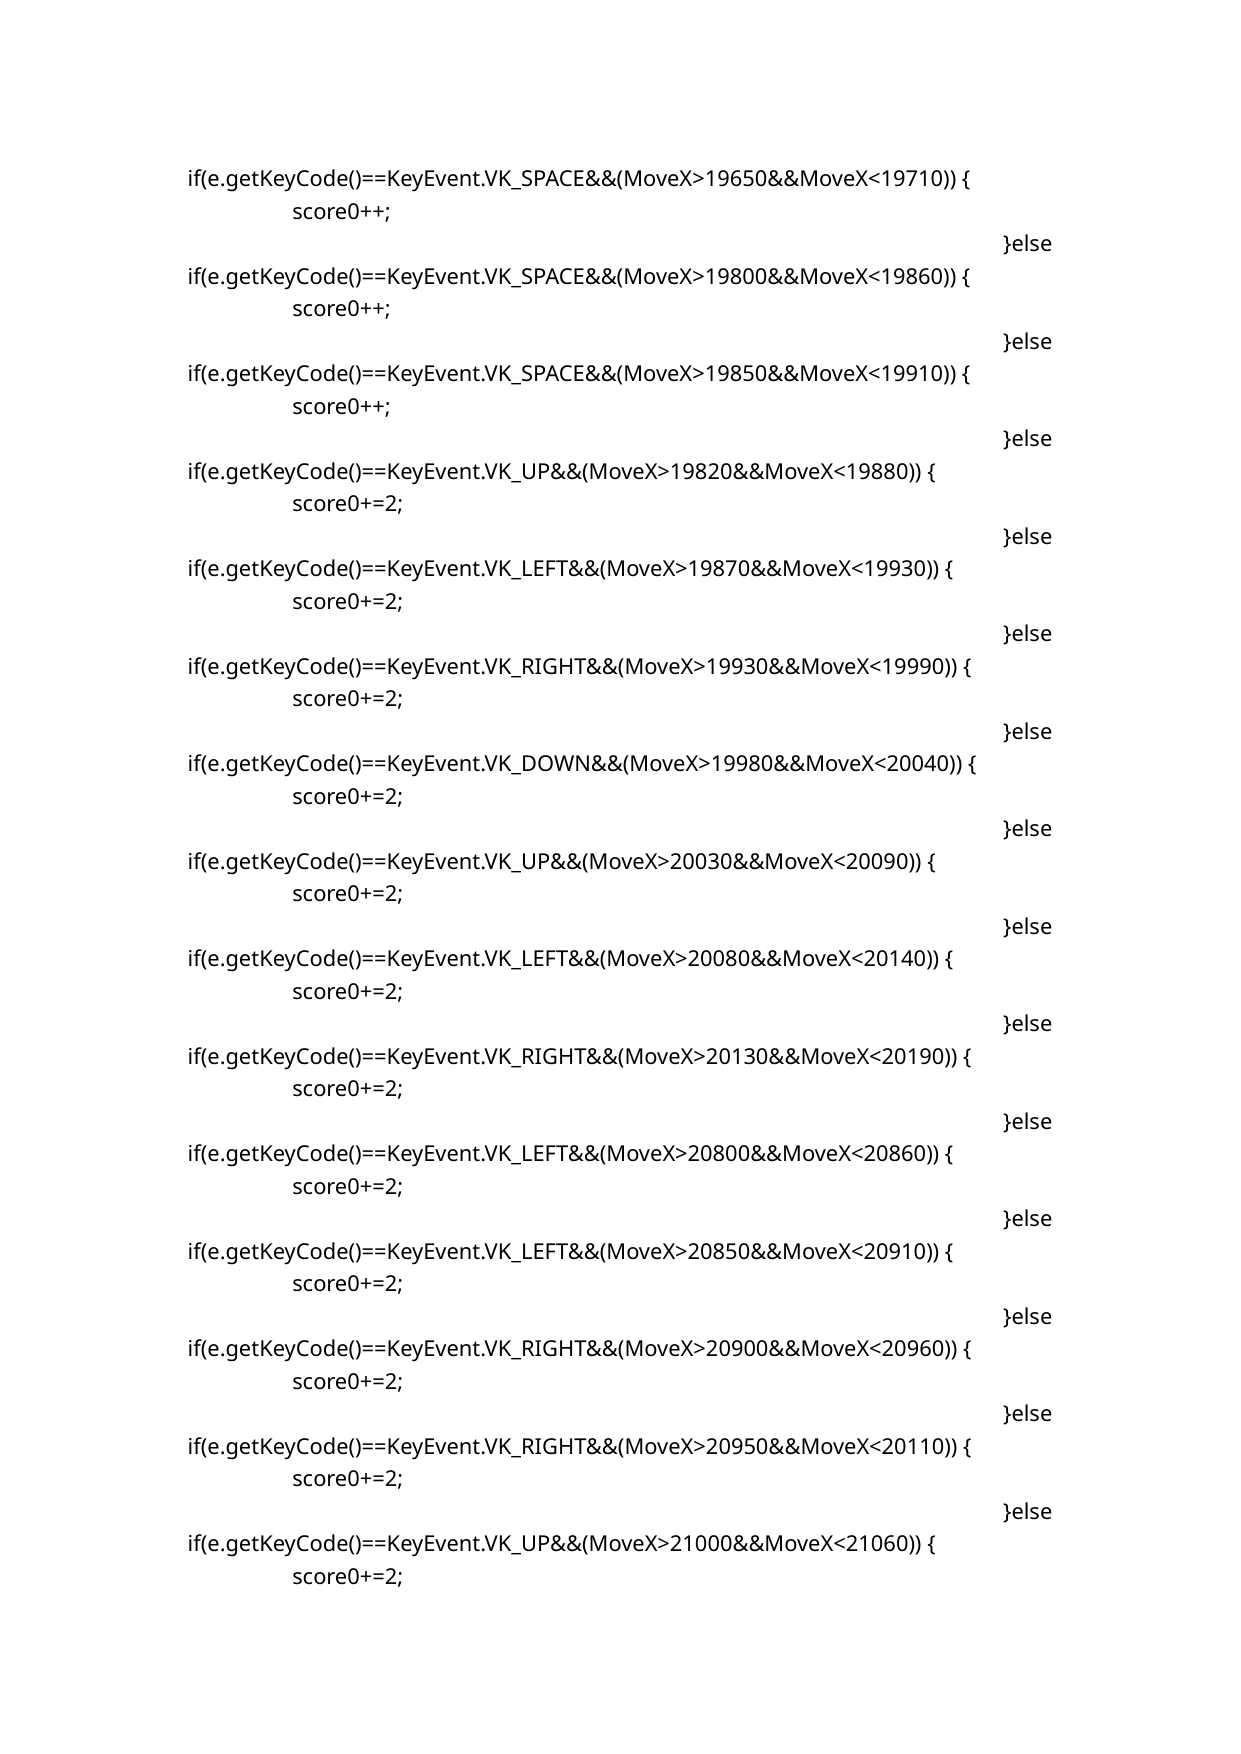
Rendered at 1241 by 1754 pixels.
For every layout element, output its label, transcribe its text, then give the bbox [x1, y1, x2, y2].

text }else if(e.getKeyCode()==KeyEvent.VK_LEFT&&(MoveX>19870&&MoveX<19930)) { [187, 519, 1053, 584]
text score0+=2; [187, 1559, 1053, 1592]
text score0+=2; [187, 877, 1053, 909]
text }else if(e.getKeyCode()==KeyEvent.VK_DOWN&&(MoveX>19980&&MoveX<20040)) { [187, 714, 1053, 779]
text score0+=2; [187, 974, 1053, 1007]
text }else if(e.getKeyCode()==KeyEvent.VK_RIGHT&&(MoveX>20130&&MoveX<20190)) { [187, 1007, 1053, 1072]
text score0+=2; [187, 779, 1053, 812]
text score0+=2; [187, 1462, 1053, 1494]
text score0+=2; [187, 1072, 1053, 1104]
text }else if(e.getKeyCode()==KeyEvent.VK_LEFT&&(MoveX>20850&&MoveX<20910)) { [187, 1202, 1053, 1267]
text score0+=2; [187, 682, 1053, 714]
text }else if(e.getKeyCode()==KeyEvent.VK_UP&&(MoveX>19820&&MoveX<19880)) { [187, 422, 1053, 487]
text }else if(e.getKeyCode()==KeyEvent.VK_LEFT&&(MoveX>20800&&MoveX<20860)) { [187, 1104, 1053, 1169]
text }else if(e.getKeyCode()==KeyEvent.VK_SPACE&&(MoveX>19800&&MoveX<19860)) { [187, 227, 1053, 292]
text }else if(e.getKeyCode()==KeyEvent.VK_RIGHT&&(MoveX>20900&&MoveX<20960)) { [187, 1299, 1053, 1364]
text score0++; [187, 389, 1053, 422]
text }else if(e.getKeyCode()==KeyEvent.VK_UP&&(MoveX>21000&&MoveX<21060)) { [187, 1494, 1053, 1559]
text score0+=2; [187, 584, 1053, 617]
text score0+=2; [187, 487, 1053, 519]
text score0++; [187, 292, 1053, 324]
text score0+=2; [187, 1169, 1053, 1202]
text }else if(e.getKeyCode()==KeyEvent.VK_LEFT&&(MoveX>20080&&MoveX<20140)) { [187, 909, 1053, 974]
text score0+=2; [187, 1364, 1053, 1397]
text }else if(e.getKeyCode()==KeyEvent.VK_RIGHT&&(MoveX>19930&&MoveX<19990)) { [187, 617, 1053, 682]
text }else if(e.getKeyCode()==KeyEvent.VK_SPACE&&(MoveX>19850&&MoveX<19910)) { [187, 324, 1053, 389]
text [187, 162, 1053, 194]
text }else if(e.getKeyCode()==KeyEvent.VK_RIGHT&&(MoveX>20950&&MoveX<20110)) { [187, 1397, 1053, 1462]
text score0++; [187, 194, 1053, 227]
text score0+=2; [187, 1267, 1053, 1299]
text }else if(e.getKeyCode()==KeyEvent.VK_UP&&(MoveX>20030&&MoveX<20090)) { [187, 812, 1053, 877]
